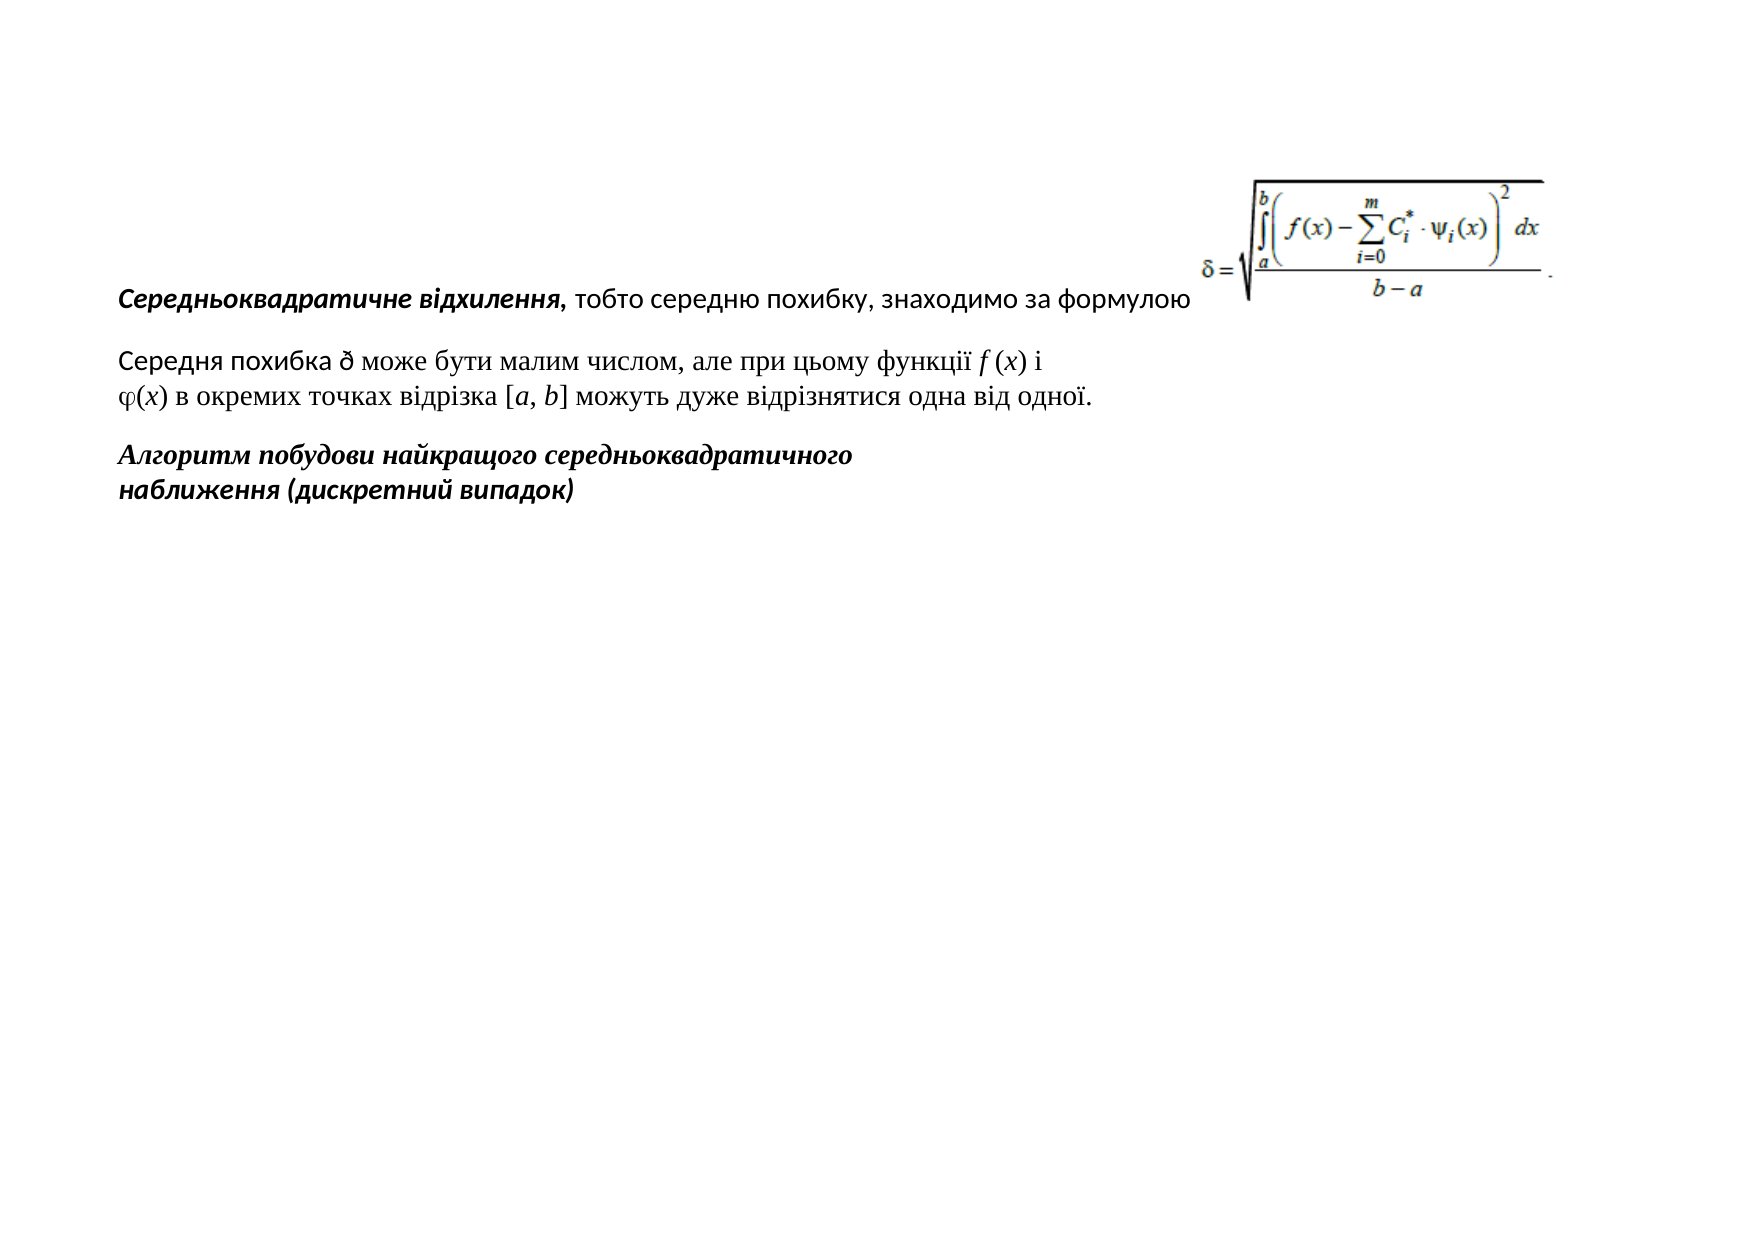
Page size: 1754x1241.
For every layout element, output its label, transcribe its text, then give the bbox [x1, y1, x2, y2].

text Алгоритм побудови найкращого середньоквадратичного [118, 437, 1636, 471]
text (x) в окремих точках відрізка [a, b] можуть дуже відрізнятися одна від одної. [118, 378, 1636, 412]
picture [1191, 177, 1557, 309]
text Середня похибка ð може бути малим числом, але при цьому функції f (x) і [118, 342, 1636, 378]
text наближення (дискретний випадок) [118, 471, 1636, 507]
text Середньоквадратичне відхилення, тобто середню похибку, знаходимо за формулою [118, 177, 1636, 316]
